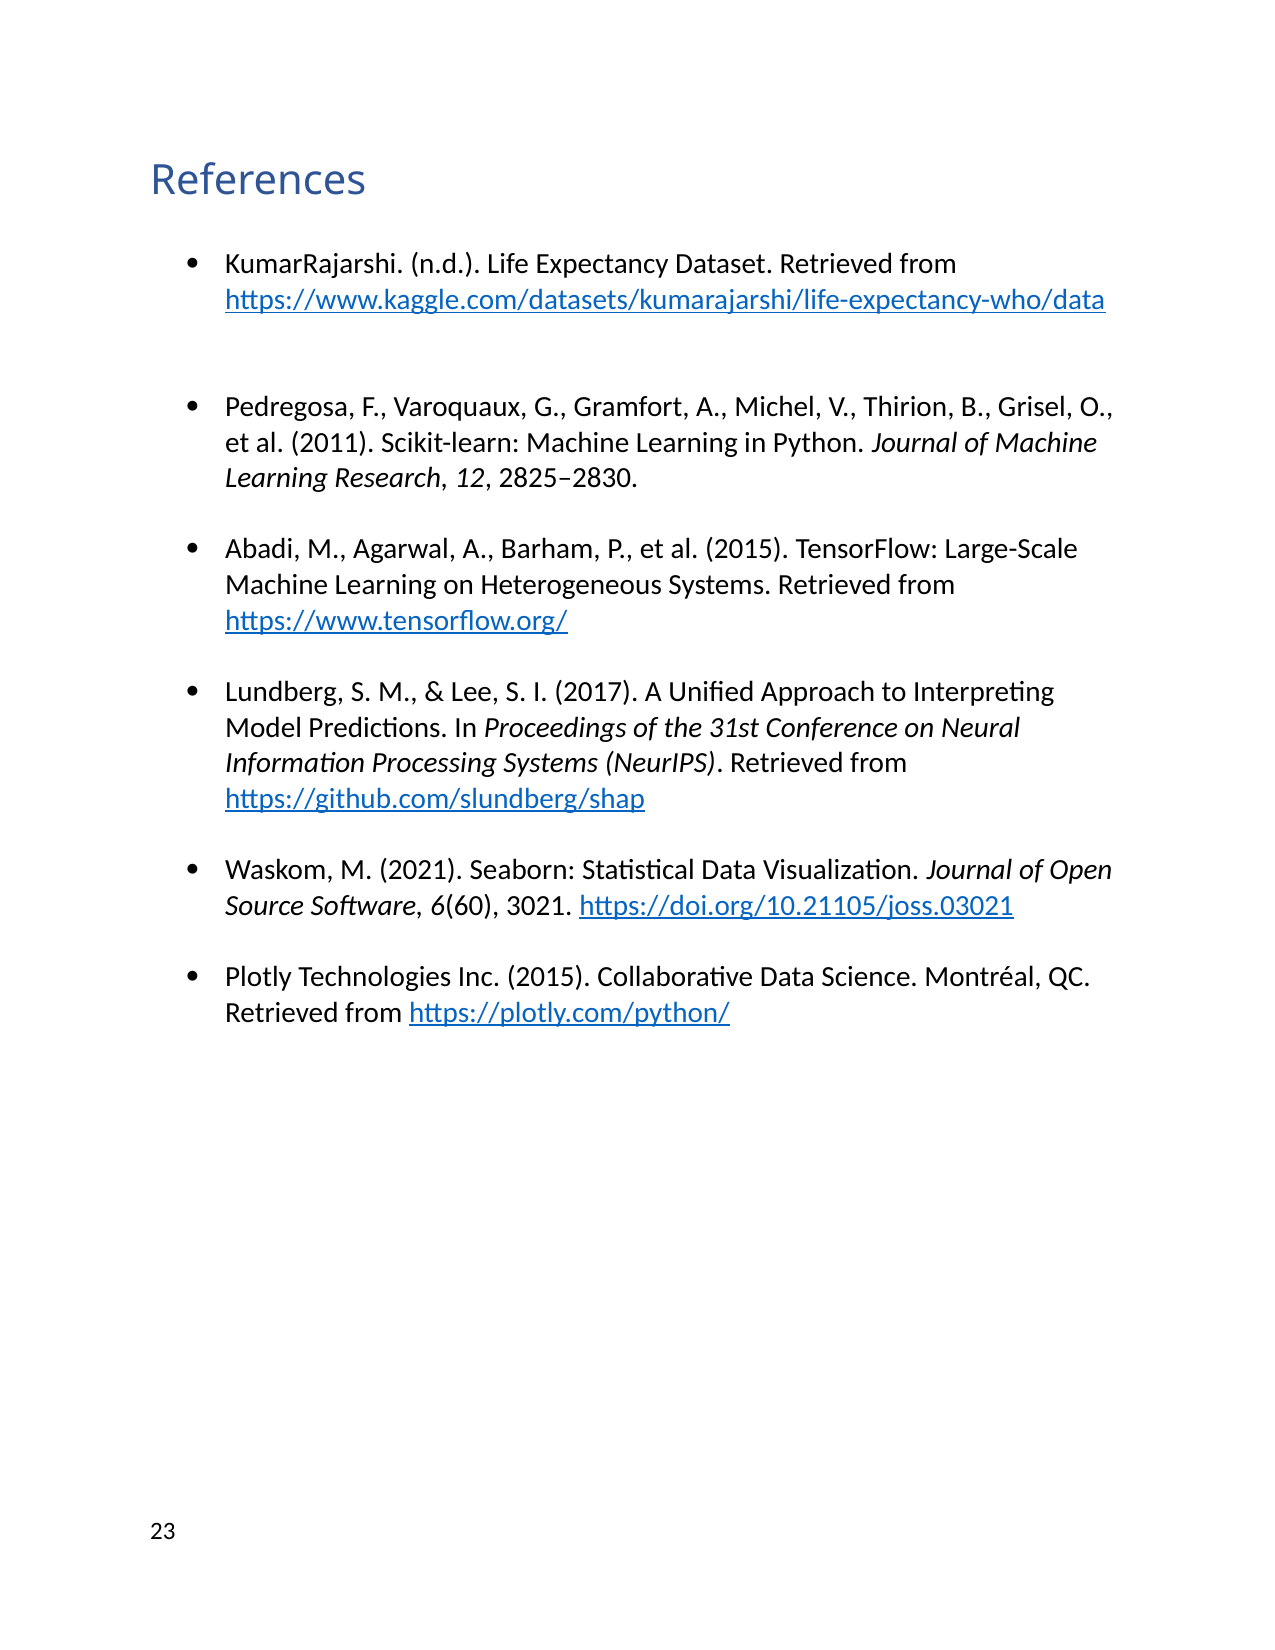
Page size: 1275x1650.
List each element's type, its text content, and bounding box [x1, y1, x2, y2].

list Lundberg, S. M., & Lee, S. I. (2017). A Unified Approach to Interpreting Model Predictions. In Proceedings of the 31st Conference on Neural Information Processing Systems (NeurIPS). Retrieved from https://github.com/slundberg/shap [187, 673, 1125, 816]
list KumarRajarshi. (n.d.). Life Expectancy Dataset. Retrieved from [187, 246, 1125, 281]
list Waskom, M. (2021). Seaborn: Statistical Data Visualization. Journal of Open Source Software, 6(60), 3021. https://doi.org/10.21105/joss.03021 [187, 851, 1125, 922]
list Pedregosa, F., Varoquaux, G., Gramfort, A., Michel, V., Thirion, B., Grisel, O., et al. (2011). Scikit-learn: Machine Learning in Python. Journal of Machine Learning Research, 12, 2825–2830. [187, 388, 1125, 495]
subtitle References [150, 150, 1125, 207]
list Plotly Technologies Inc. (2015). Collaborative Data Science. Montréal, QC. Retrieved from https://plotly.com/python/ [187, 958, 1125, 1029]
list https://www.kaggle.com/datasets/kumarajarshi/life-expectancy-who/data [225, 281, 1125, 317]
list Abadi, M., Agarwal, A., Barham, P., et al. (2015). TensorFlow: Large-Scale Machine Learning on Heterogeneous Systems. Retrieved from https://www.tensorflow.org/ [187, 531, 1125, 637]
